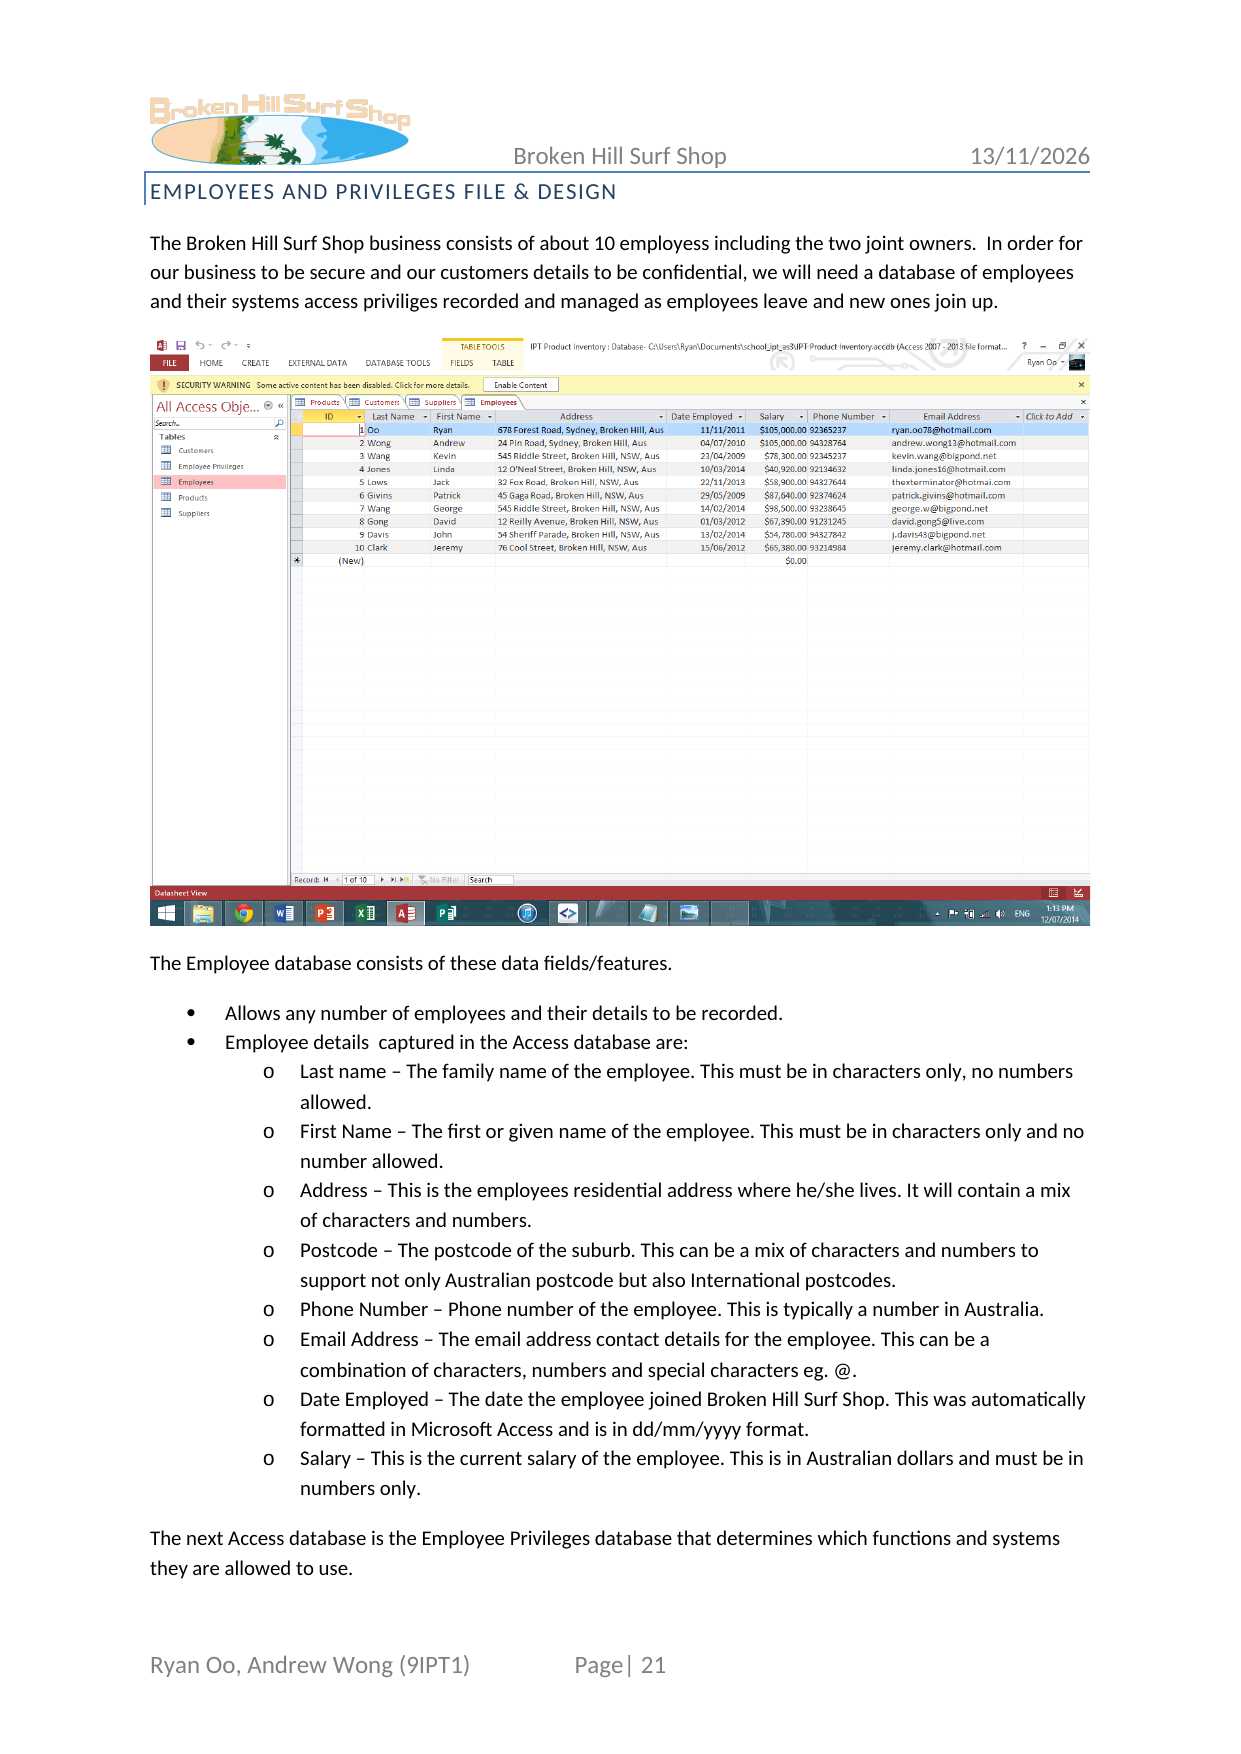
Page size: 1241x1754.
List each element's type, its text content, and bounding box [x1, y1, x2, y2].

subtitle Employees and Privileges File & Design [146, 173, 1090, 205]
list Email Address – The email address contact details for the employee. This can be a combination of characters, numbers and special characters eg. @. [262, 1327, 1090, 1382]
list Address – This is the employees residential address where he/she lives. It will contain a mix of characters and numbers. [262, 1177, 1090, 1233]
text The next Access database is the Employee Privileges database that determines which functions and systems they are allowed to use. [150, 1526, 1090, 1580]
text The Broken Hill Surf Shop business consists of about 10 employess including the two joint owners. In order for our business to be secure and our customers details to be confidential, we will need a database of employees and their systems access priviliges recorded and managed as employees leave and new ones join up. [150, 230, 1090, 313]
list Last name – The family name of the employee. This must be in characters only, no numbers allowed. [262, 1059, 1090, 1114]
text The Employee database consists of these data fields/features. [150, 950, 1090, 976]
list Phone Number – Phone number of the employee. This is typically a number in Australia. [262, 1296, 1090, 1323]
list Date Employed – The date the employee joined Broken Hill Surf Shop. This was automatically formatted in Microsoft Access and is in dd/mm/yyyy format. [262, 1386, 1090, 1442]
list First Name – The first or given name of the employee. This must be in characters only and no number allowed. [262, 1118, 1090, 1174]
list Allows any number of employees and their details to be recorded. [187, 1000, 1090, 1026]
list Employee details captured in the Access database are: [187, 1029, 1090, 1055]
list Postcode – The postcode of the suburb. This can be a mix of characters and numbers to support not only Australian postcode but also International postcodes. [262, 1237, 1090, 1292]
picture [150, 338, 1091, 926]
list Salary – This is the current salary of the employee. This is in Australian dollars and must be in numbers only. [262, 1445, 1090, 1501]
